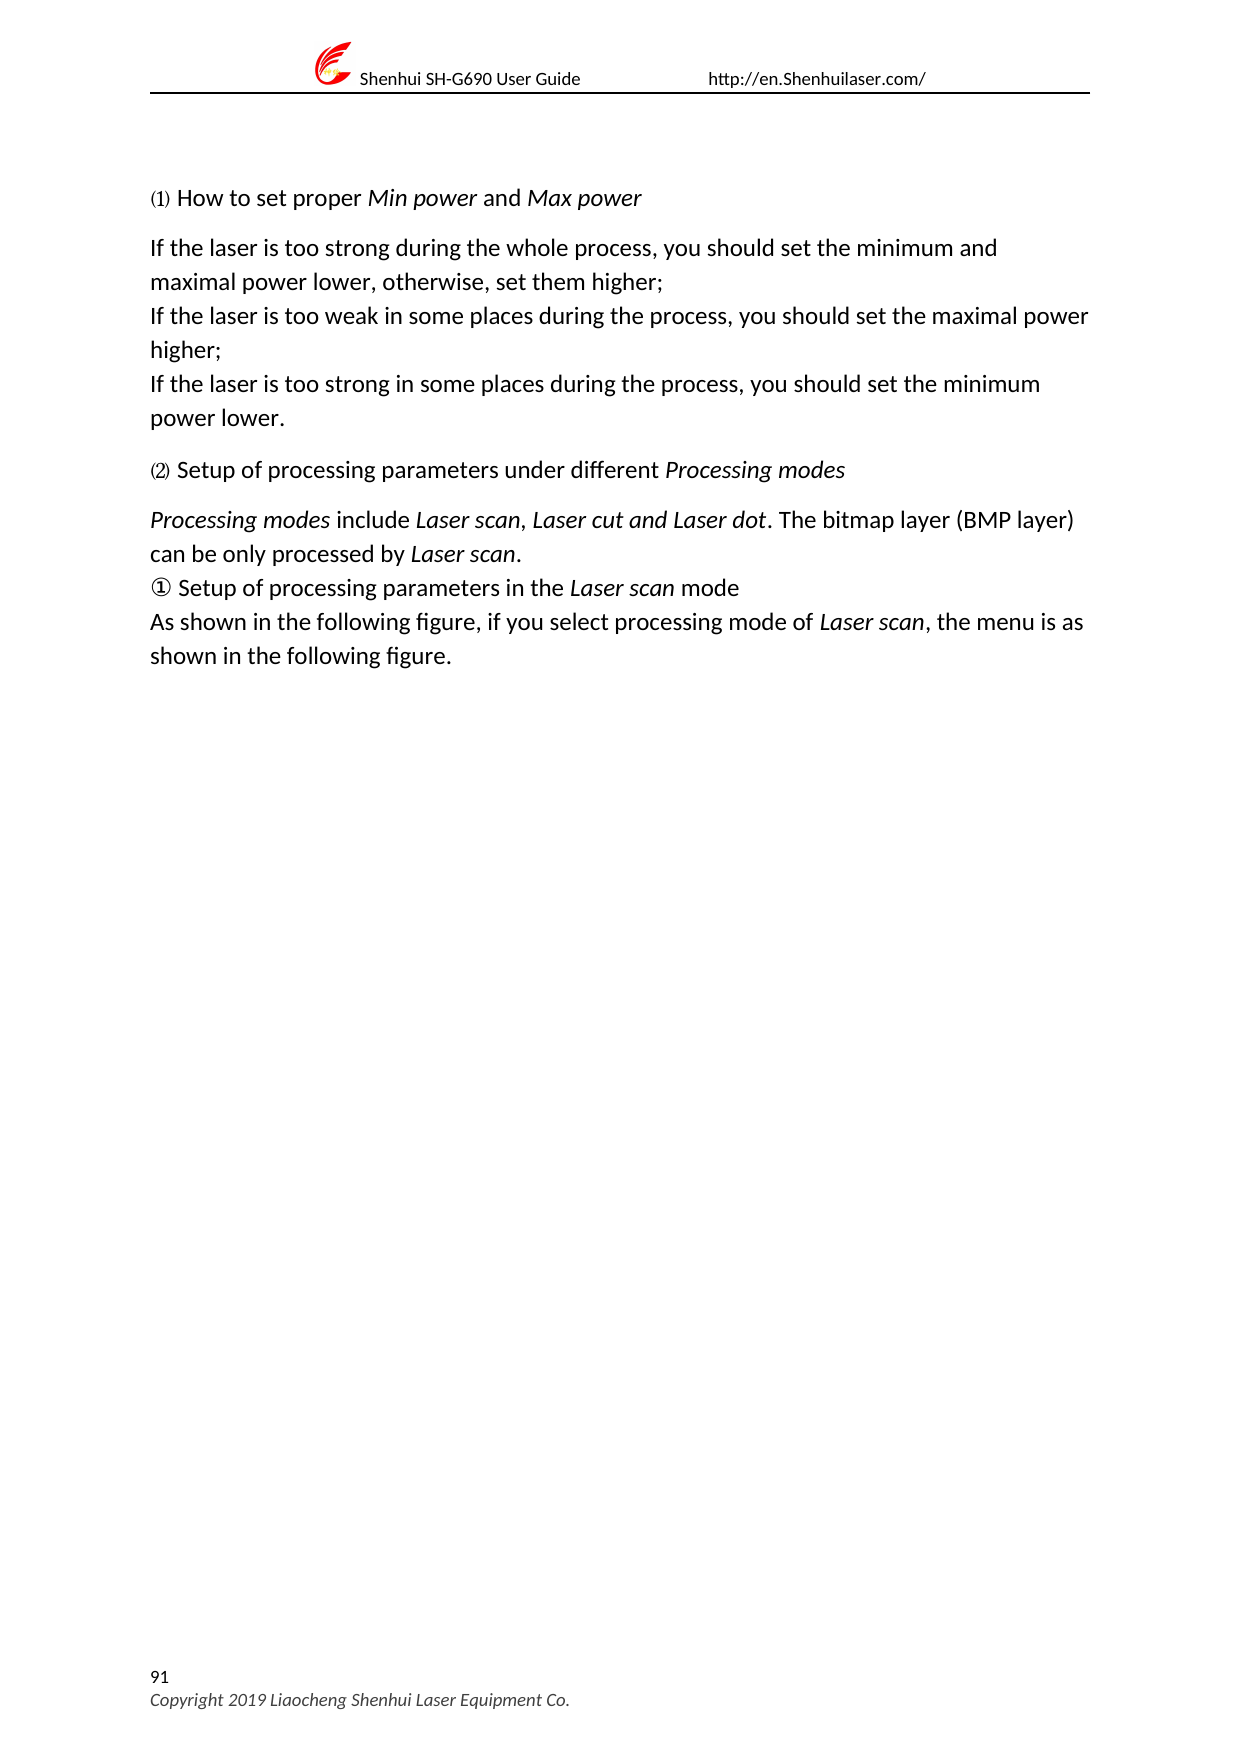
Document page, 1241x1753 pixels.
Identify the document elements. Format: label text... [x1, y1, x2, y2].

text If the laser is too weak in some places during the process, you should set the maximal power higher; [150, 299, 1090, 367]
text ① Setup of processing parameters in the Laser scan mode [150, 570, 1090, 604]
text ⑴ How to set proper Min power and Max power [150, 163, 1090, 231]
text If the laser is too strong in some places during the process, you should set the minimum power lower. [150, 367, 1090, 434]
picture [314, 41, 356, 86]
text Processing modes include Laser scan, Laser cut and Laser dot. The bitmap layer (BMP layer) can be only processed by Laser scan. [150, 502, 1090, 570]
text ⑵ Setup of processing parameters under different Processing modes [150, 434, 1090, 502]
text As shown in the following figure, if you select processing mode of Laser scan, the menu is as shown in the following figure. [150, 604, 1090, 672]
text If the laser is too strong during the whole process, you should set the minimum and maximal power lower, otherwise, set them higher; [150, 231, 1090, 299]
